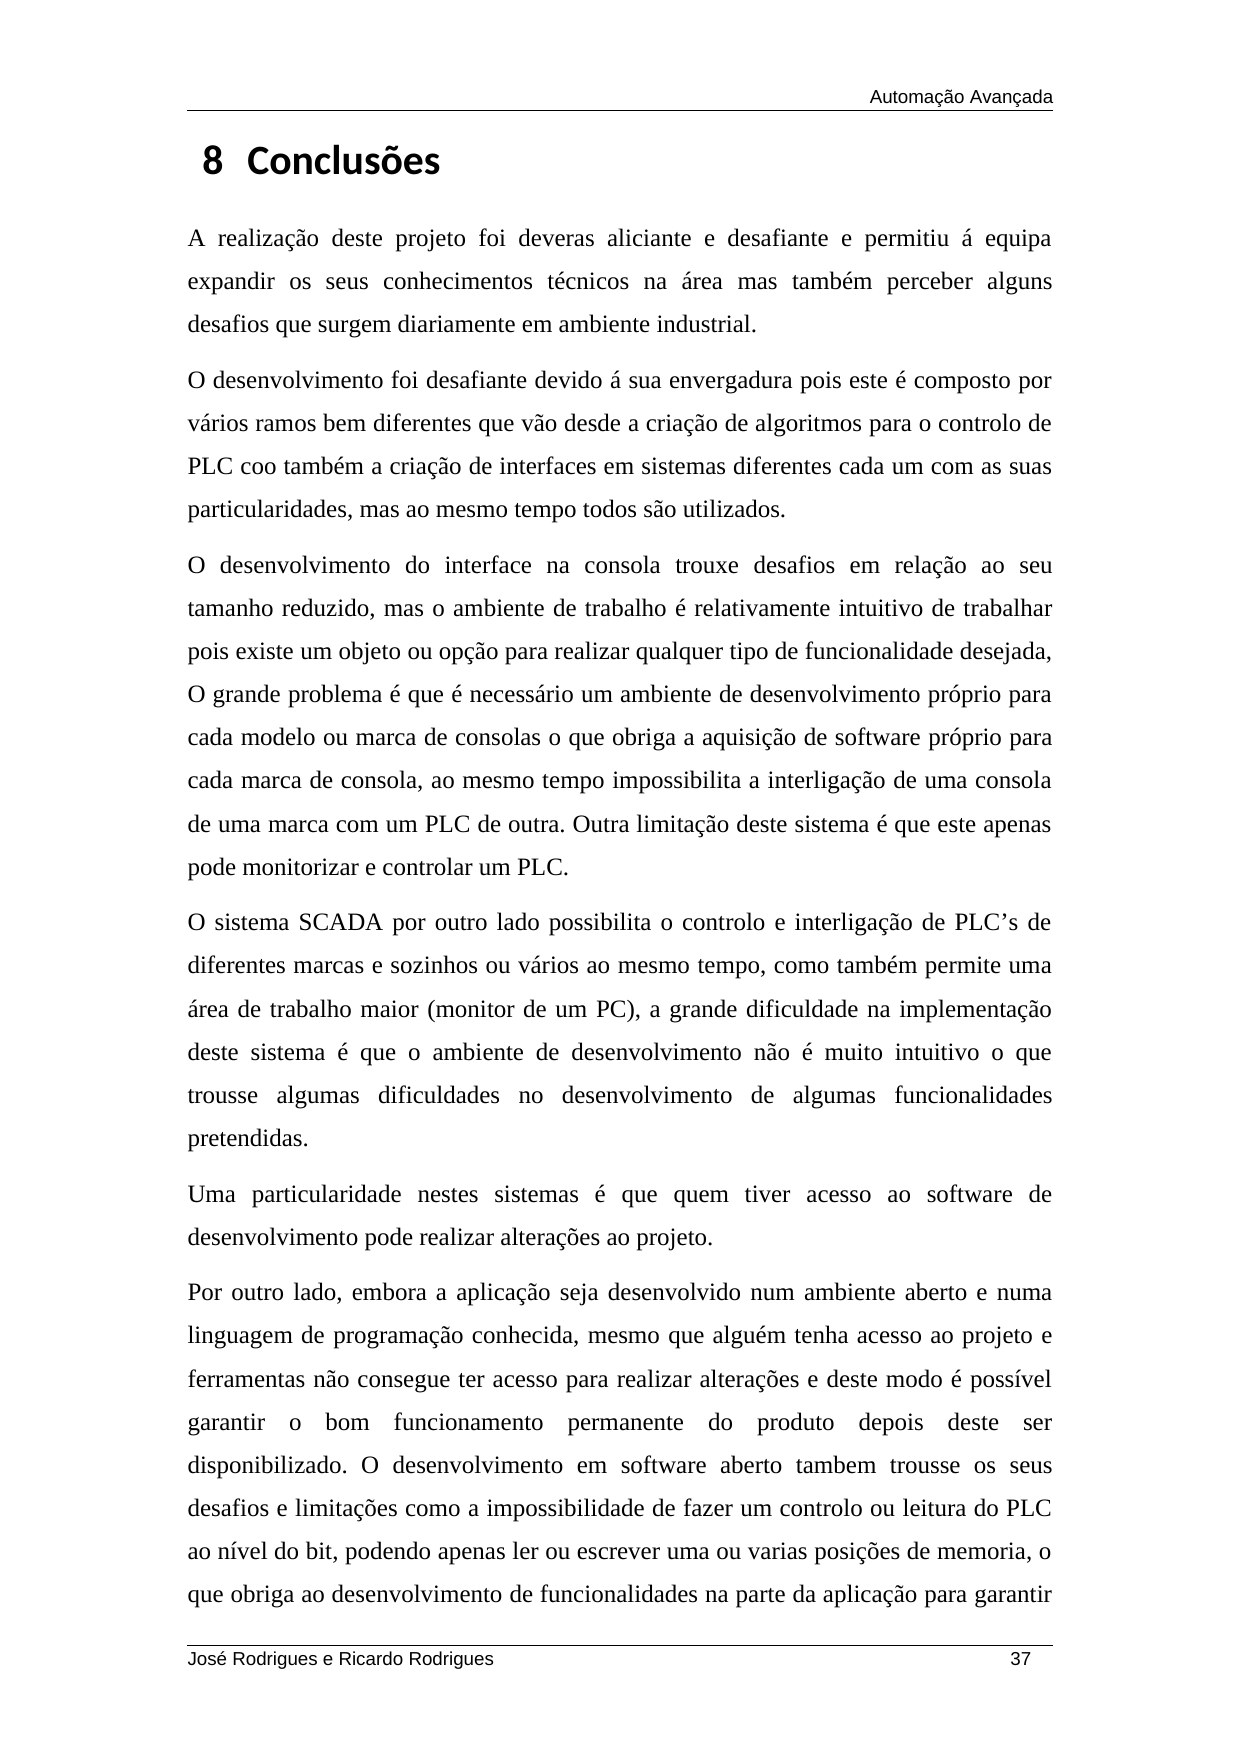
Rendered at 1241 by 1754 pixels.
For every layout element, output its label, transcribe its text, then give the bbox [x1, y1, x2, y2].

text O desenvolvimento do interface na consola trouxe desafios em relação ao seu tamanho reduzido, mas o ambiente de trabalho é relativamente intuitivo de trabalhar pois existe um objeto ou opção para realizar qualquer tipo de funcionalidade desejada, O grande problema é que é necessário um ambiente de desenvolvimento próprio para cada modelo ou marca de consolas o que obriga a aquisição de software próprio para cada marca de consola, ao mesmo tempo impossibilita a interligação de uma consola de uma marca com um PLC de outra. Outra limitação deste sistema é que este apenas pode monitorizar e controlar um PLC. [187, 550, 1053, 881]
subtitle Conclusões [202, 134, 1053, 185]
text O desenvolvimento foi desafiante devido á sua envergadura pois este é composto por vários ramos bem diferentes que vão desde a criação de algoritmos para o controlo de PLC coo também a criação de interfaces em sistemas diferentes cada um com as suas particularidades, mas ao mesmo tempo todos são utilizados. [187, 365, 1053, 523]
text Uma particularidade nestes sistemas é que quem tiver acesso ao software de desenvolvimento pode realizar alterações ao projeto. [187, 1179, 1053, 1251]
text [187, 1277, 1053, 1608]
text O sistema SCADA por outro lado possibilita o controlo e interligação de PLC’s de diferentes marcas e sozinhos ou vários ao mesmo tempo, como também permite uma área de trabalho maior (monitor de um PC), a grande dificuldade na implementação deste sistema é que o ambiente de desenvolvimento não é muito intuitivo o que trousse algumas dificuldades no desenvolvimento de algumas funcionalidades pretendidas. [187, 907, 1053, 1152]
text A realização deste projeto foi deveras aliciante e desafiante e permitiu á equipa expandir os seus conhecimentos técnicos na área mas também perceber alguns desafios que surgem diariamente em ambiente industrial. [187, 223, 1053, 338]
